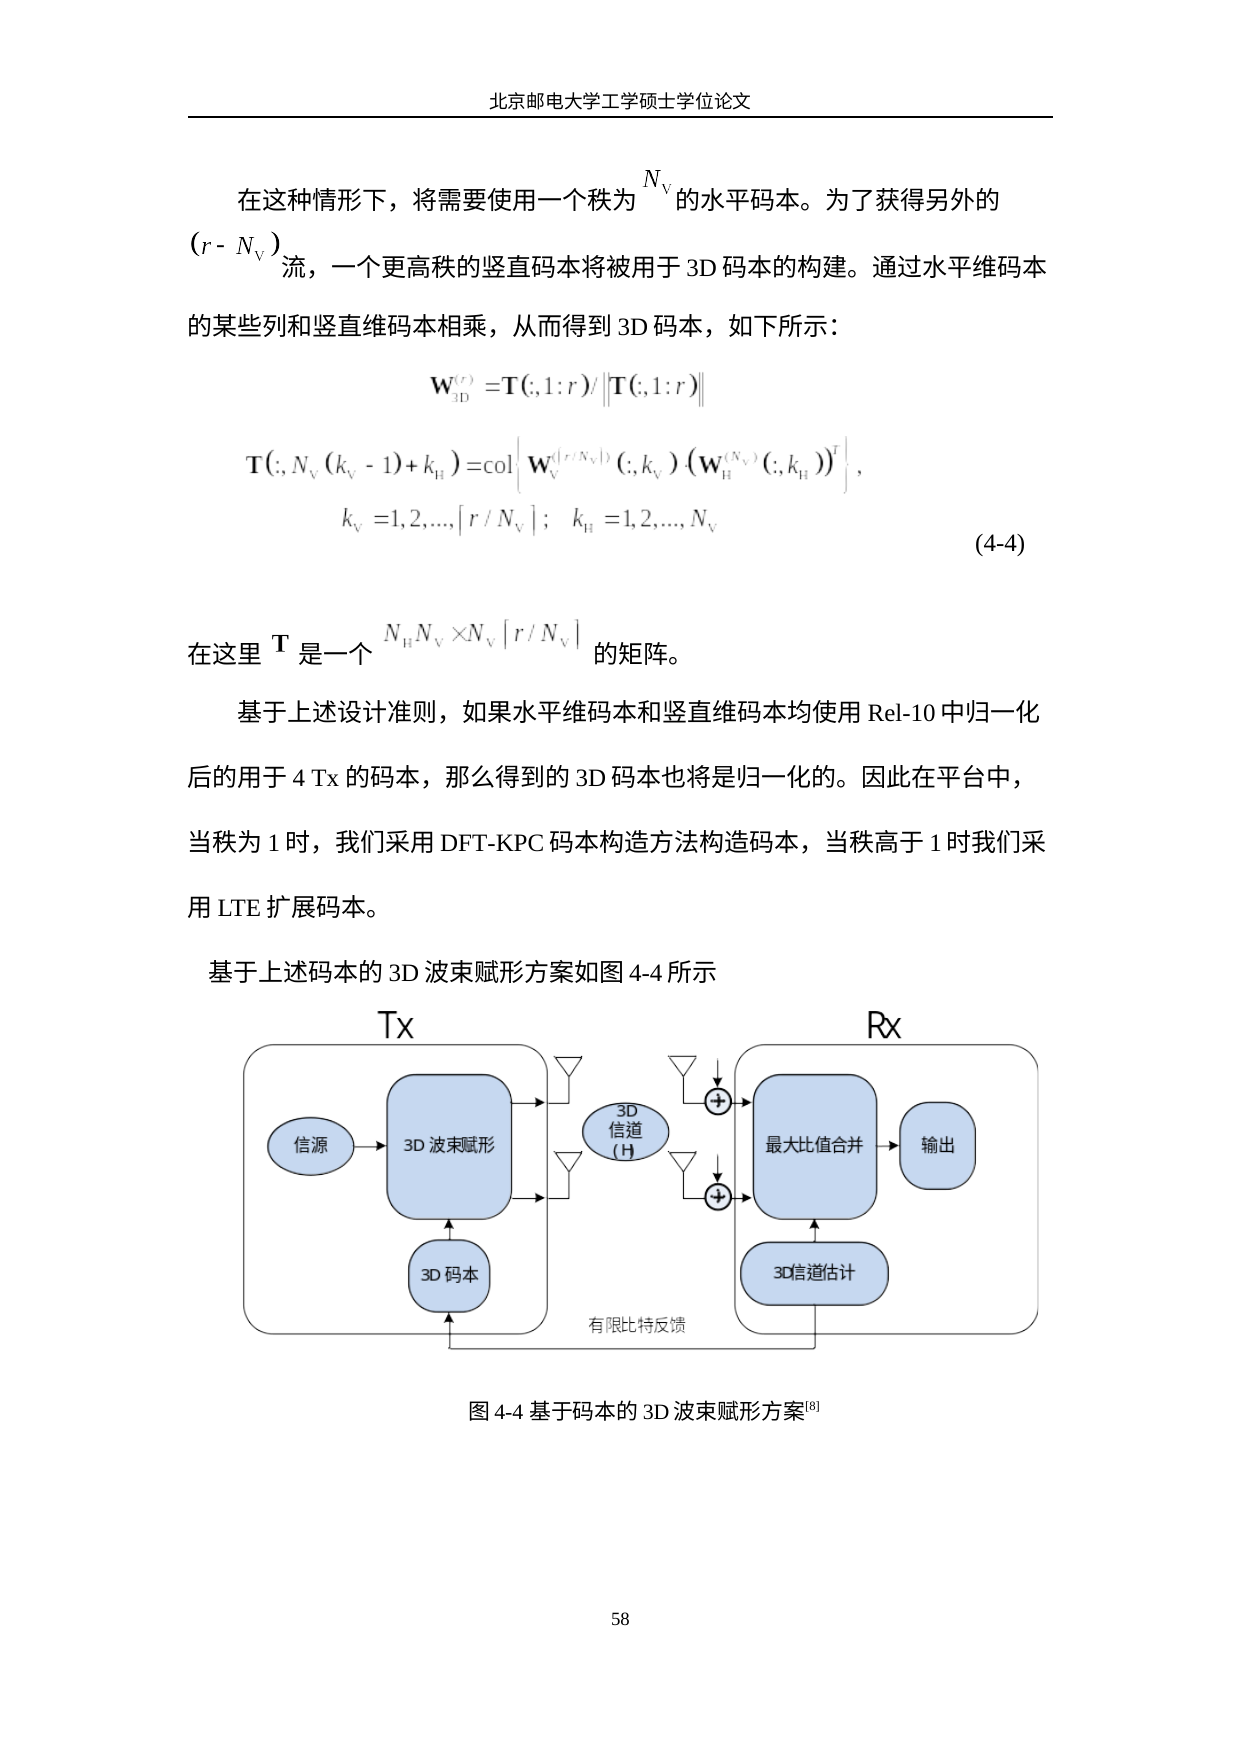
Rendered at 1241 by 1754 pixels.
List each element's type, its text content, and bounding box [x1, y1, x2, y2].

text 基于上述设计准则，如果水平维码本和竖直维码本均使用Rel-10中归一化后的用于4 Tx 的码本，那么得到的3D码本也将是归一化的。因此在平台中，当秩为1时，我们采用DFT-KPC码本构造方法构造码本，当秩高于1时我们采用LTE扩展码本。 [187, 678, 1053, 938]
text 基于上述码本的3D波束赋形方案如图4-4所示 [187, 938, 1053, 1003]
text 在这里 是一个 的矩阵。 [187, 613, 1053, 678]
text 在这种情形下，将需要使用一个秩为的水平码本。为了获得另外的流，一个更高秩的竖直码本将被用于3D码本的构建。通过水平维码本的某些列和竖直维码本相乘，从而得到3D码本，如下所示： [187, 162, 1053, 357]
text 图4-4 基于码本的3D波束赋形方案[8] [187, 1393, 1053, 1426]
text (4-4) [187, 436, 1053, 566]
